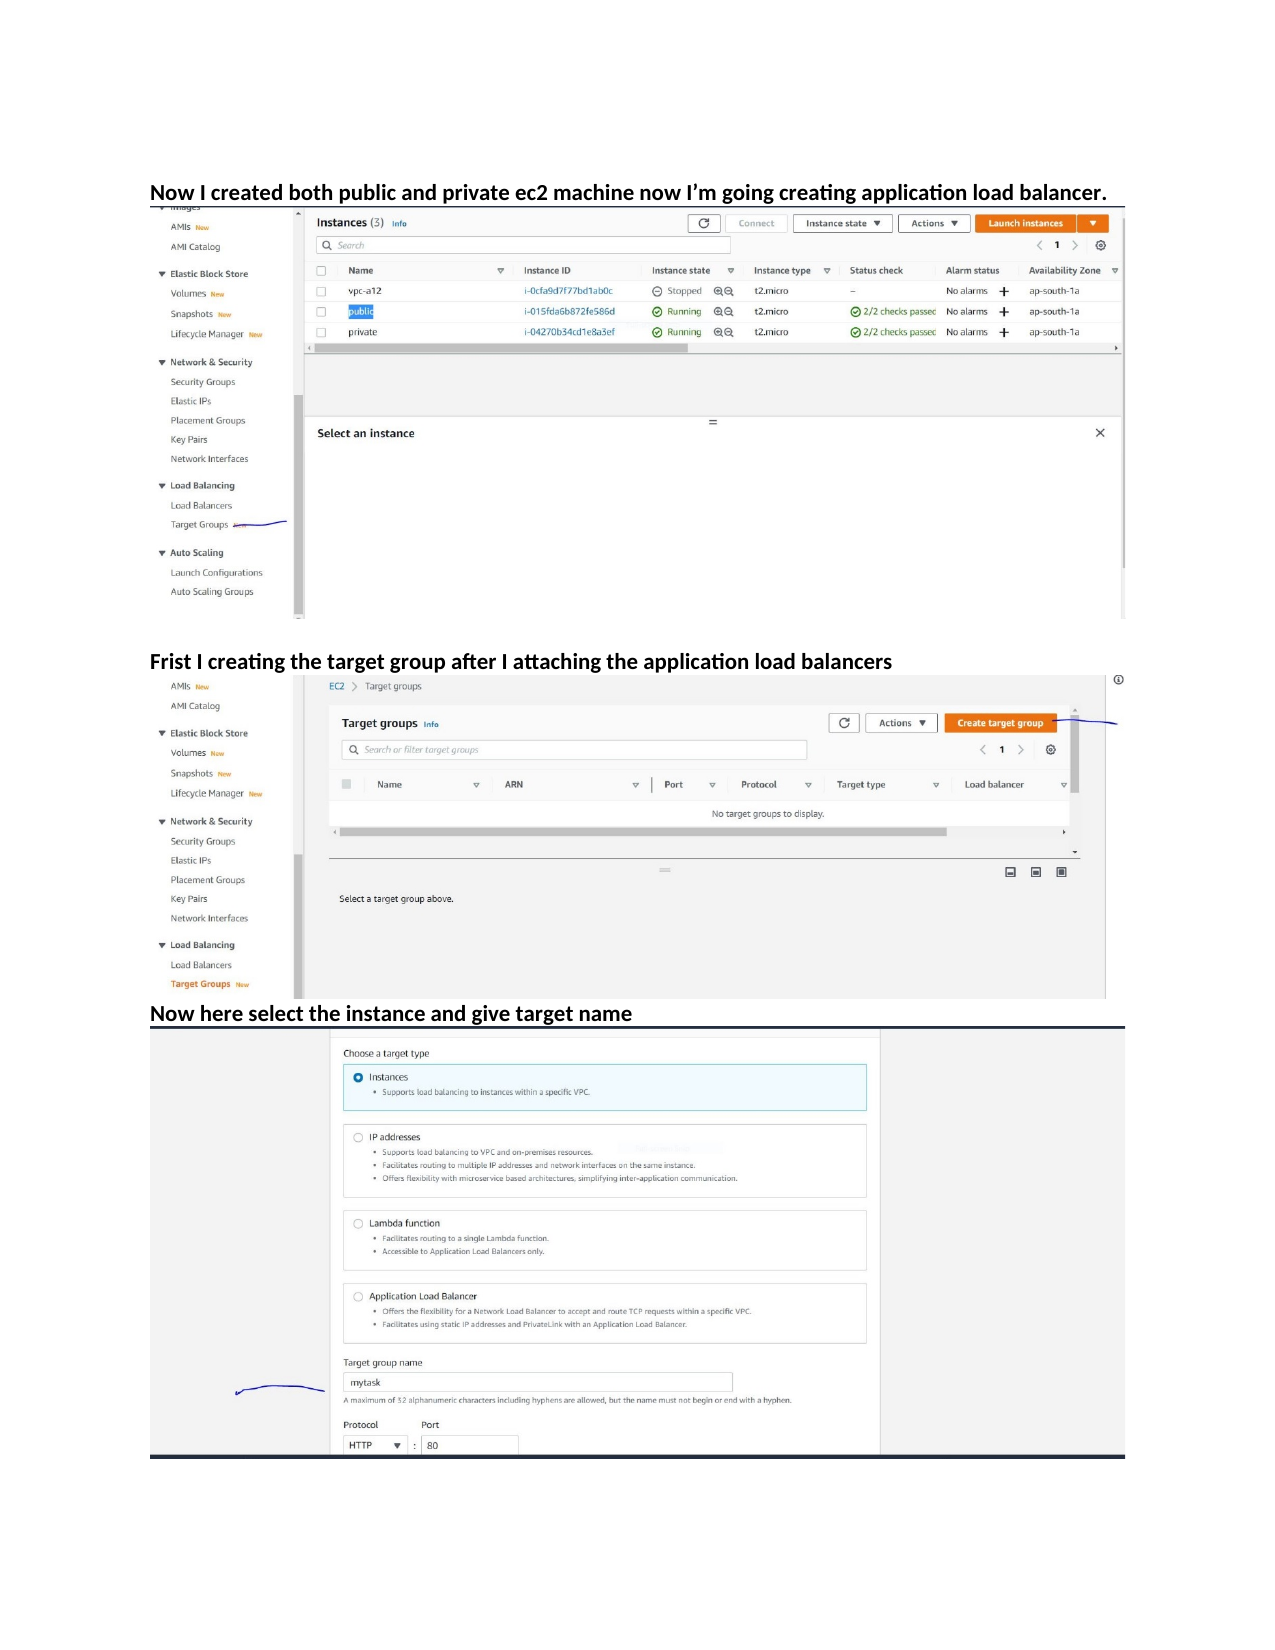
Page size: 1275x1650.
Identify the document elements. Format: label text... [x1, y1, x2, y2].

picture [150, 1026, 1125, 1459]
picture [150, 206, 1125, 619]
text Now I created both public and private ec2 machine now I’m going creating application load balancer. [150, 178, 1125, 206]
picture [150, 675, 1125, 999]
text Now here select the instance and give target name [150, 999, 1125, 1026]
text Frist I creating the target group after I attaching the application load balancers [150, 647, 1125, 675]
